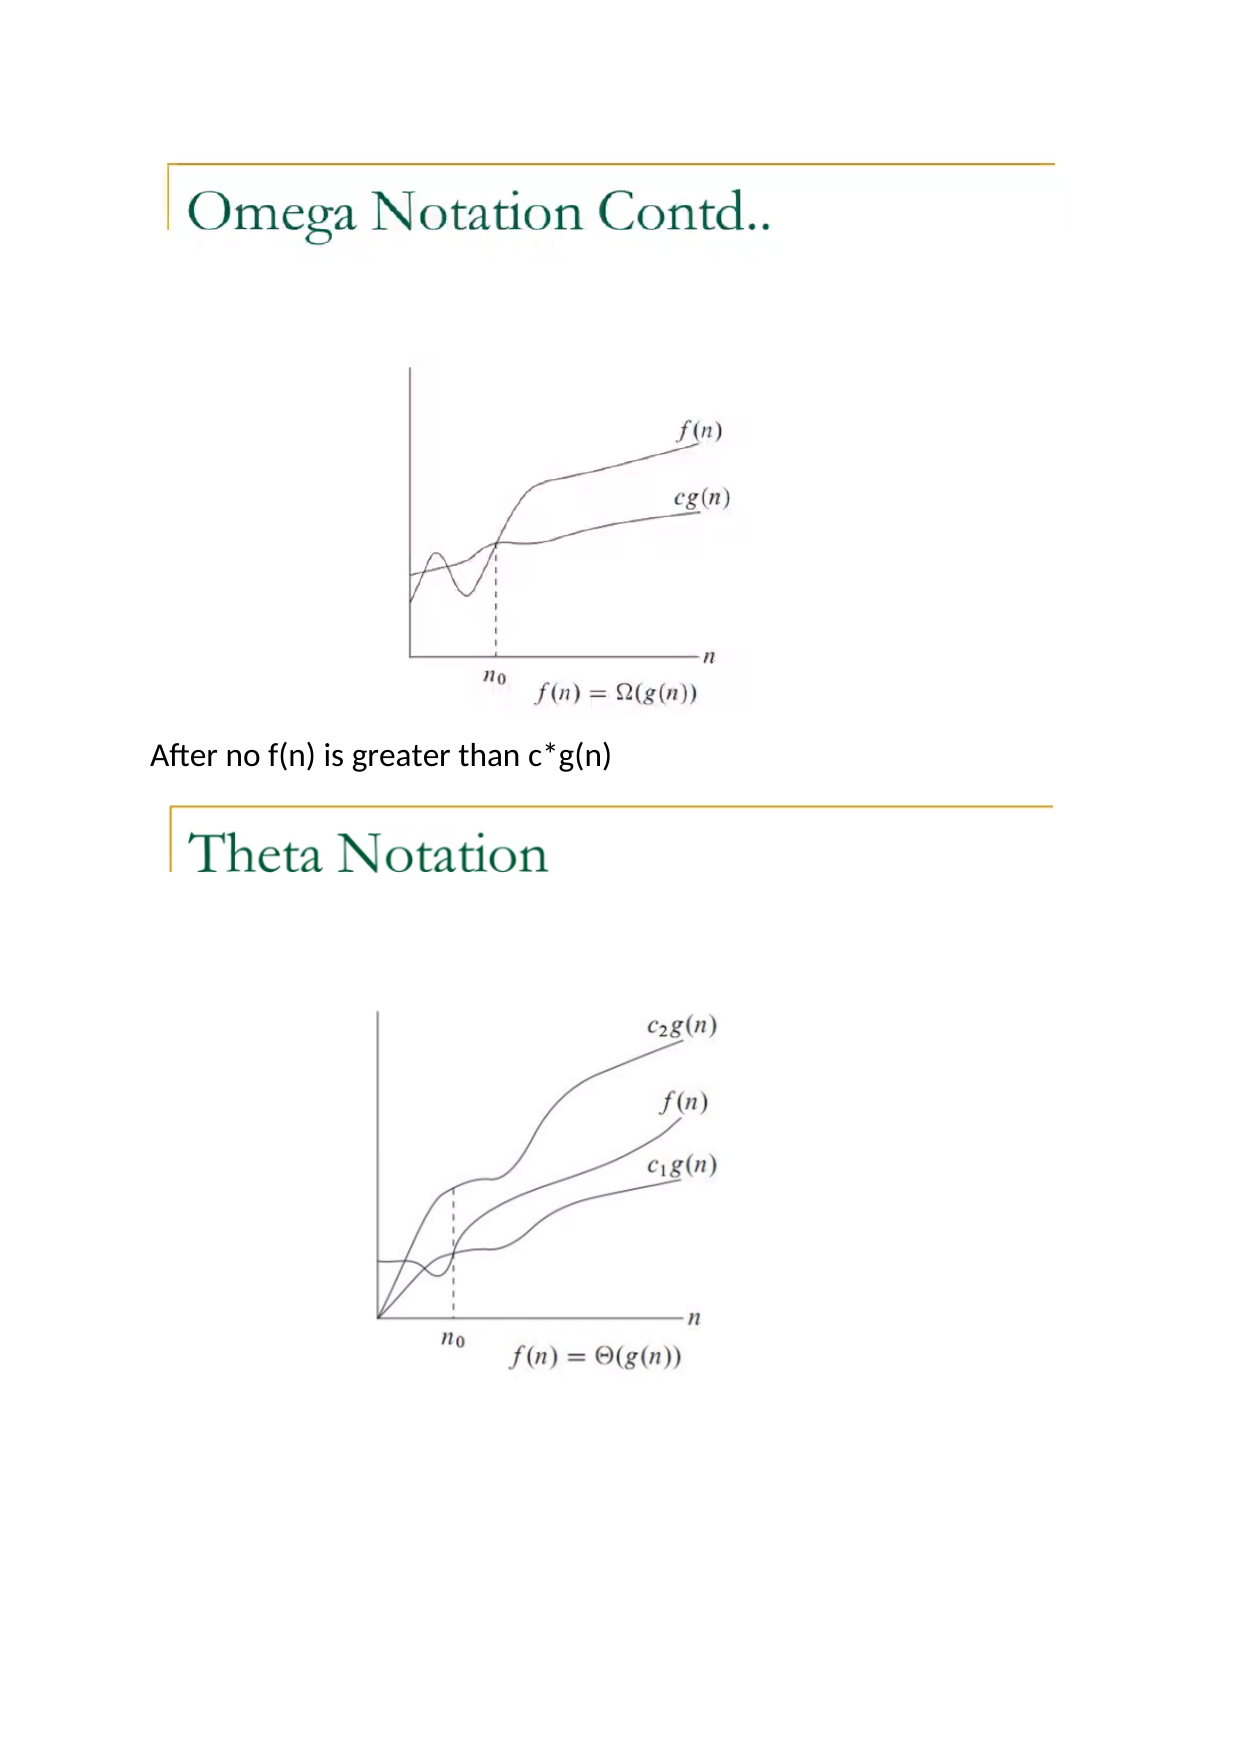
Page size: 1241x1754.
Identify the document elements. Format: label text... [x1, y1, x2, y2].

picture [150, 150, 1091, 716]
text After no f(n) is greater than c*g(n) [150, 734, 1090, 775]
picture [150, 795, 1091, 1387]
